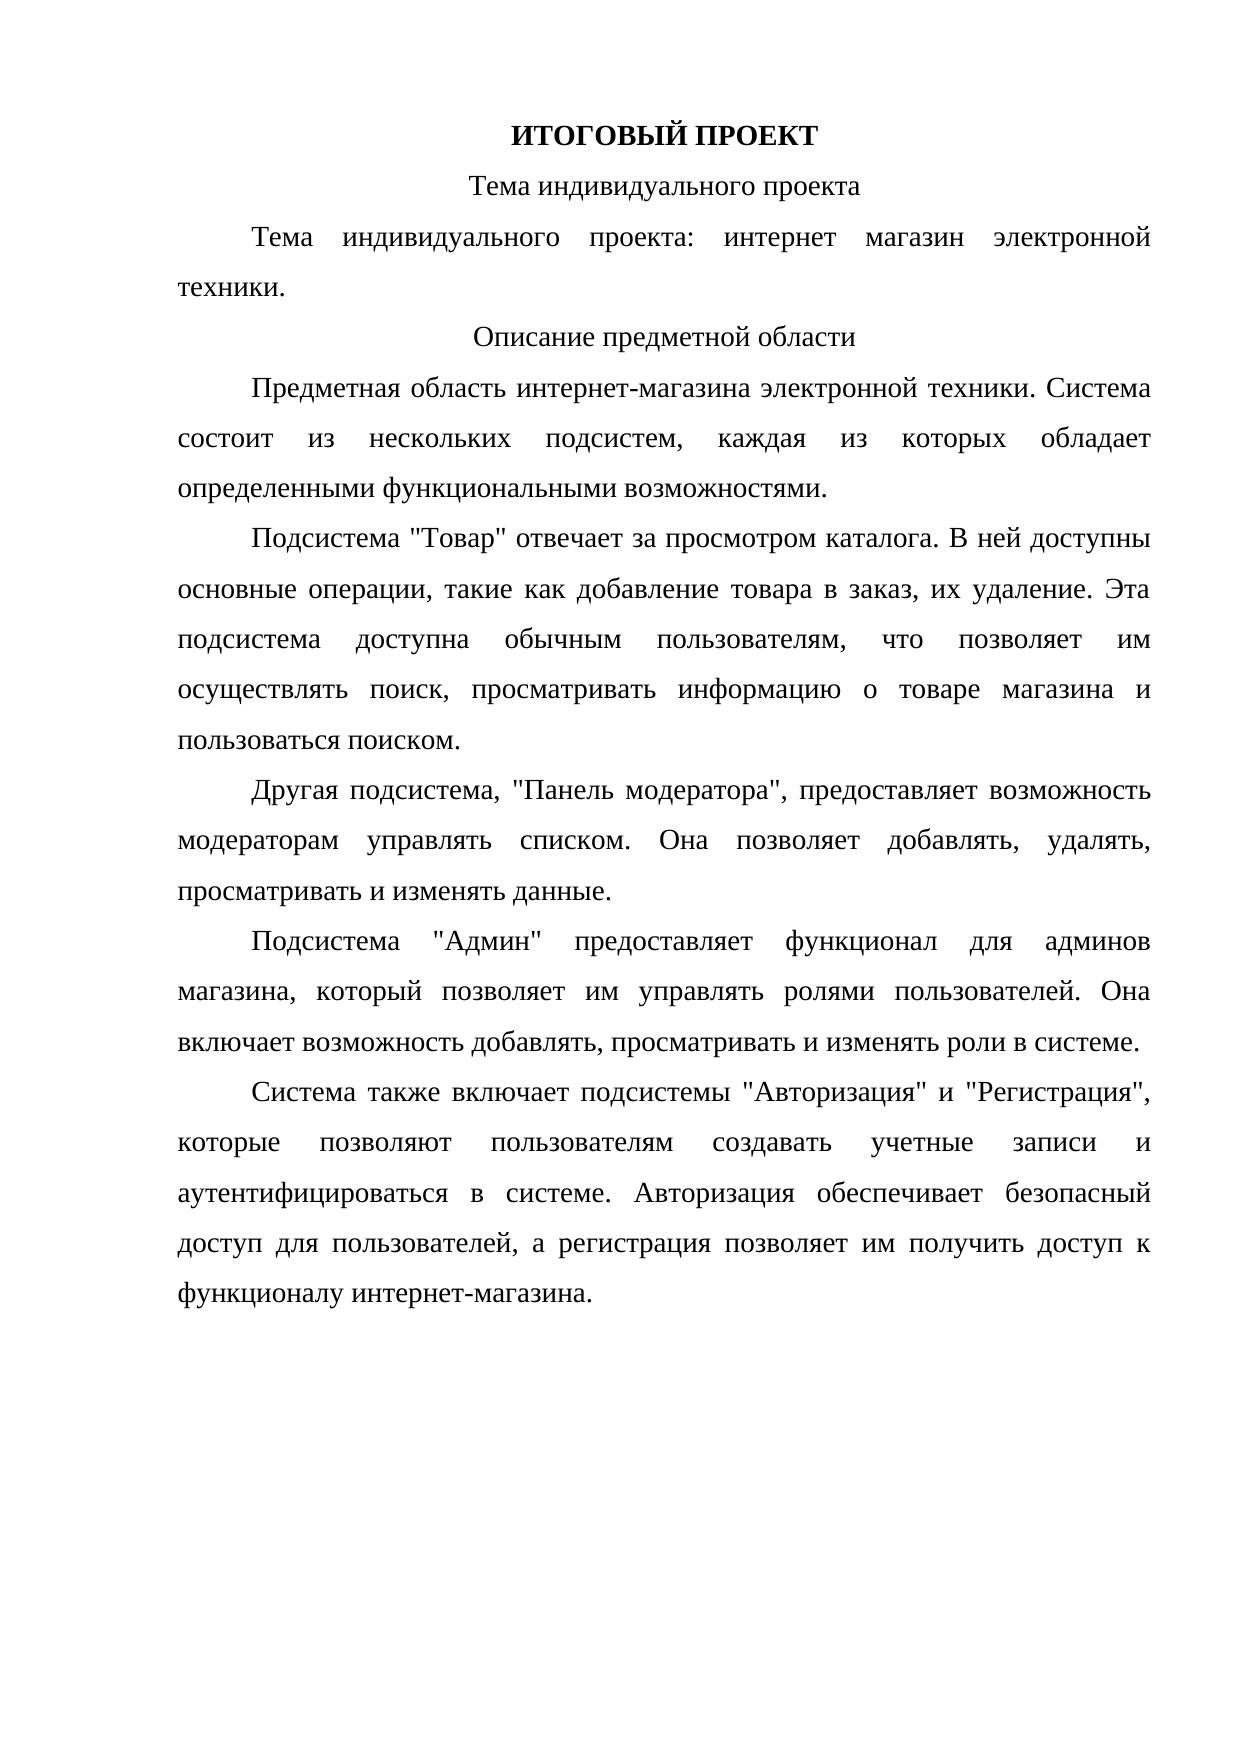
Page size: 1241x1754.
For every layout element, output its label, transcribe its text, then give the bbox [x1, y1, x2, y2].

text Предметная область интернет-магазина электронной техники. Система состоит из нескольких подсистем, каждая из которых обладает определенными функциональными возможностями. [177, 370, 1152, 504]
text Описание предметной области [177, 319, 1152, 353]
text Тема индивидуального проекта [177, 168, 1152, 202]
text Тема индивидуального проекта: интернет магазин электронной техники. [177, 219, 1152, 303]
text Подсистема "Товар" отвечает за просмотром каталога. В ней доступны основные операции, такие как добавление товара в заказ, их удаление. Эта подсистема доступна обычным пользователям, что позволяет им осуществлять поиск, просматривать информацию о товаре магазина и пользоваться поиском. [177, 521, 1152, 755]
text Система также включает подсистемы "Авторизация" и "Регистрация", которые позволяют пользователям создавать учетные записи и аутентифицироваться в системе. Авторизация обеспечивает безопасный доступ для пользователей, а регистрация позволяет им получить доступ к функционалу интернет-магазина. [177, 1074, 1152, 1309]
text ИТОГОВЫЙ ПРОЕКТ [177, 118, 1152, 152]
text Другая подсистема, "Панель модератора", предоставляет возможность модераторам управлять списком. Она позволяет добавлять, удалять, просматривать и изменять данные. [177, 772, 1152, 906]
text Подсистема "Админ" предоставляет функционал для админов магазина, который позволяет им управлять ролями пользователей. Она включает возможность добавлять, просматривать и изменять роли в системе. [177, 923, 1152, 1057]
